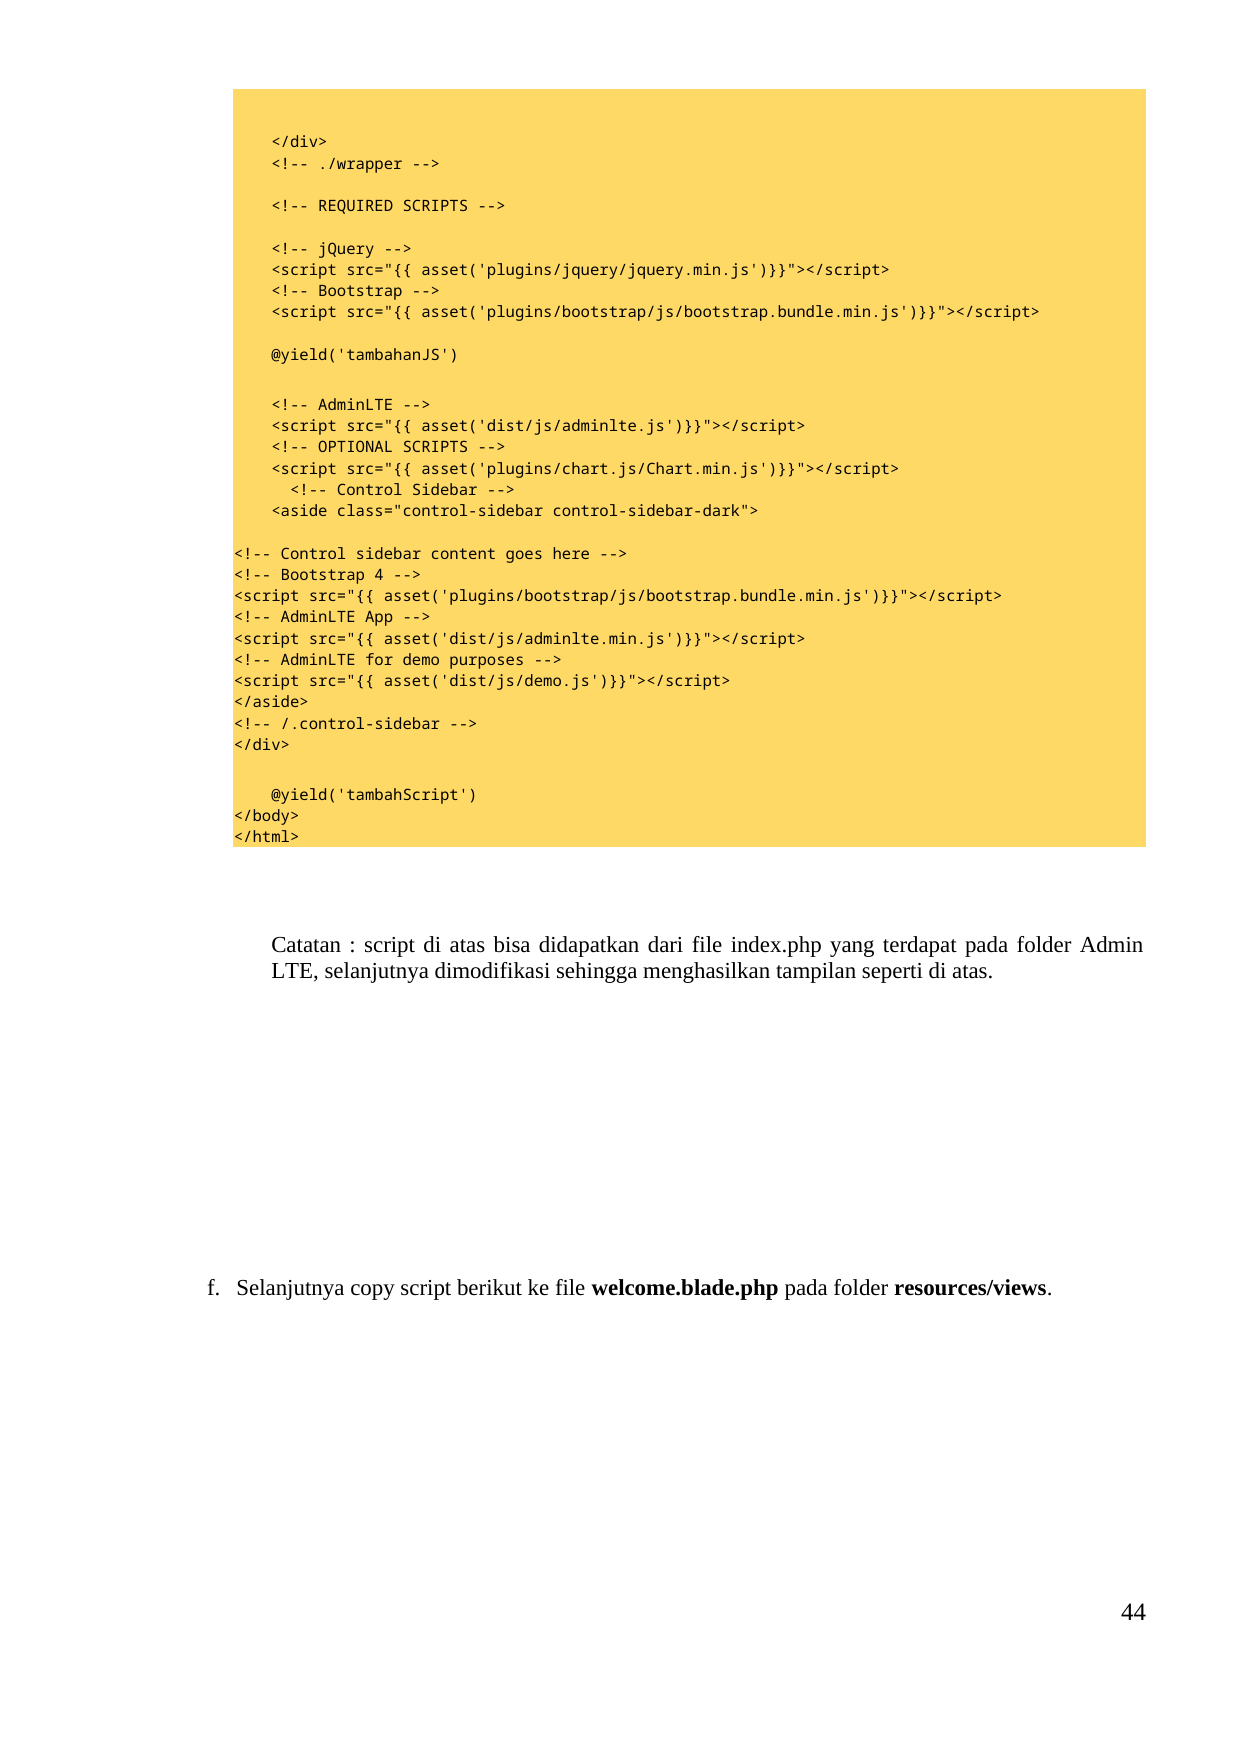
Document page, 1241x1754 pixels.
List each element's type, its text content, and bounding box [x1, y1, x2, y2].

text </aside> [233, 691, 1146, 712]
text <script src="{{ asset('dist/js/adminlte.js')}}"></script> [233, 415, 1146, 436]
text </div> [233, 734, 1146, 755]
text </body> [233, 805, 1146, 826]
text <!-- jQuery --> [233, 237, 1146, 259]
text <!-- /.control-sidebar --> [233, 712, 1146, 734]
text <!-- AdminLTE for demo purposes --> [233, 649, 1146, 670]
text </html> [233, 826, 1146, 847]
text <!-- Control sidebar content goes here --> [233, 542, 1146, 564]
text <!-- AdminLTE App --> [233, 606, 1146, 627]
list Selanjutnya copy script berikut ke file welcome.blade.php pada folder resources/views. [207, 1274, 1146, 1300]
text <!-- Bootstrap --> [233, 280, 1146, 301]
text <aside class="control-sidebar control-sidebar-dark"> [233, 500, 1146, 521]
text <script src="{{ asset('plugins/bootstrap/js/bootstrap.bundle.min.js')}}"></script> [233, 301, 1146, 322]
text @yield('tambahanJS') [233, 344, 1146, 365]
text <script src="{{ asset('plugins/chart.js/Chart.min.js')}}"></script> [233, 457, 1146, 479]
text <!-- AdminLTE --> [233, 394, 1146, 415]
text <!-- Bootstrap 4 --> [233, 564, 1146, 585]
text <script src="{{ asset('plugins/jquery/jquery.min.js')}}"></script> [233, 259, 1146, 280]
text @yield('tambahScript') [233, 784, 1146, 805]
text <script src="{{ asset('dist/js/demo.js')}}"></script> [233, 670, 1146, 691]
text Catatan : script di atas bisa didapatkan dari file index.php yang terdapat pada folder Admin LTE, selanjutnya dimodifikasi sehingga menghasilkan tampilan seperti di atas. [271, 931, 1146, 984]
text <script src="{{ asset('plugins/bootstrap/js/bootstrap.bundle.min.js')}}"></script> [233, 585, 1146, 606]
text <!-- Control Sidebar --> [233, 479, 1146, 500]
text <!-- REQUIRED SCRIPTS --> [233, 195, 1146, 216]
text <!-- OPTIONAL SCRIPTS --> [233, 436, 1146, 457]
text <script src="{{ asset('dist/js/adminlte.min.js')}}"></script> [233, 627, 1146, 649]
text </div> [233, 131, 1146, 152]
text <!-- ./wrapper --> [233, 152, 1146, 174]
